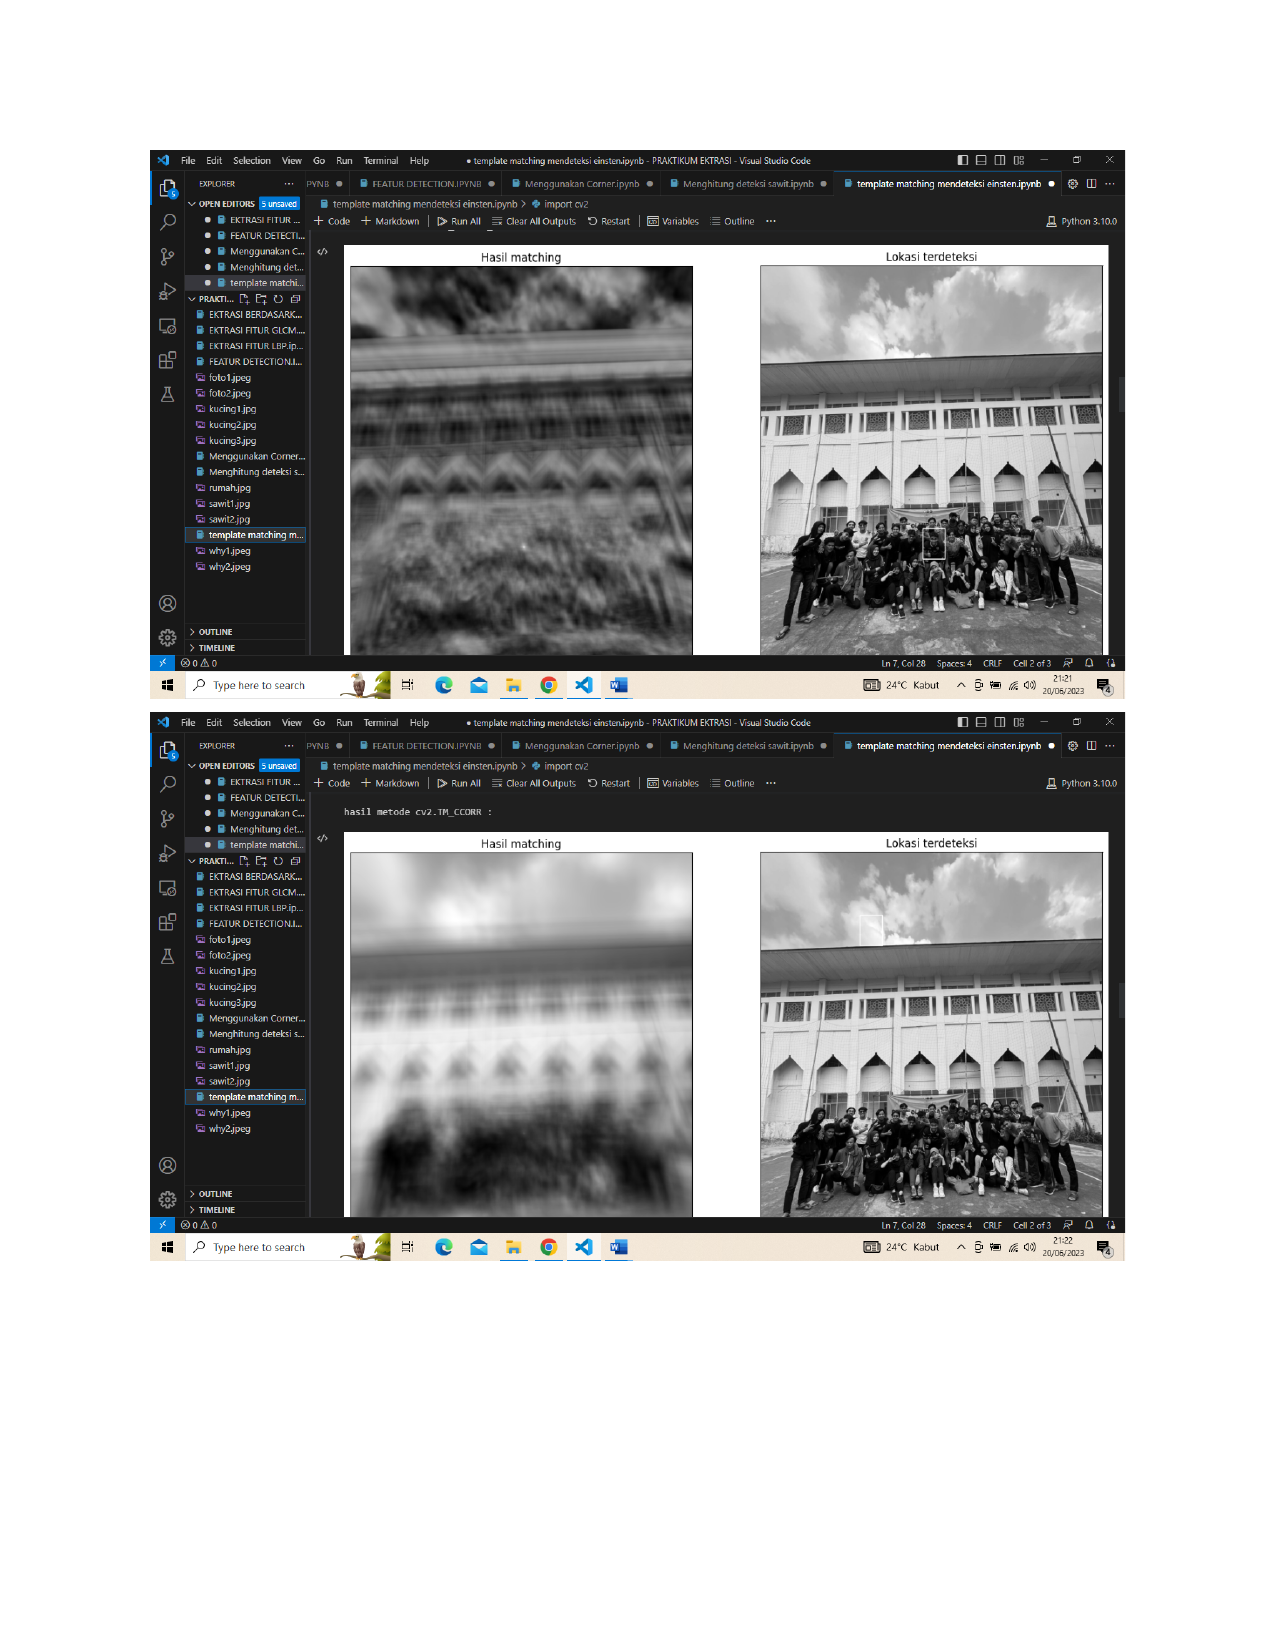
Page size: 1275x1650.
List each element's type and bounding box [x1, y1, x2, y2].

picture [150, 150, 1125, 699]
picture [150, 712, 1125, 1261]
